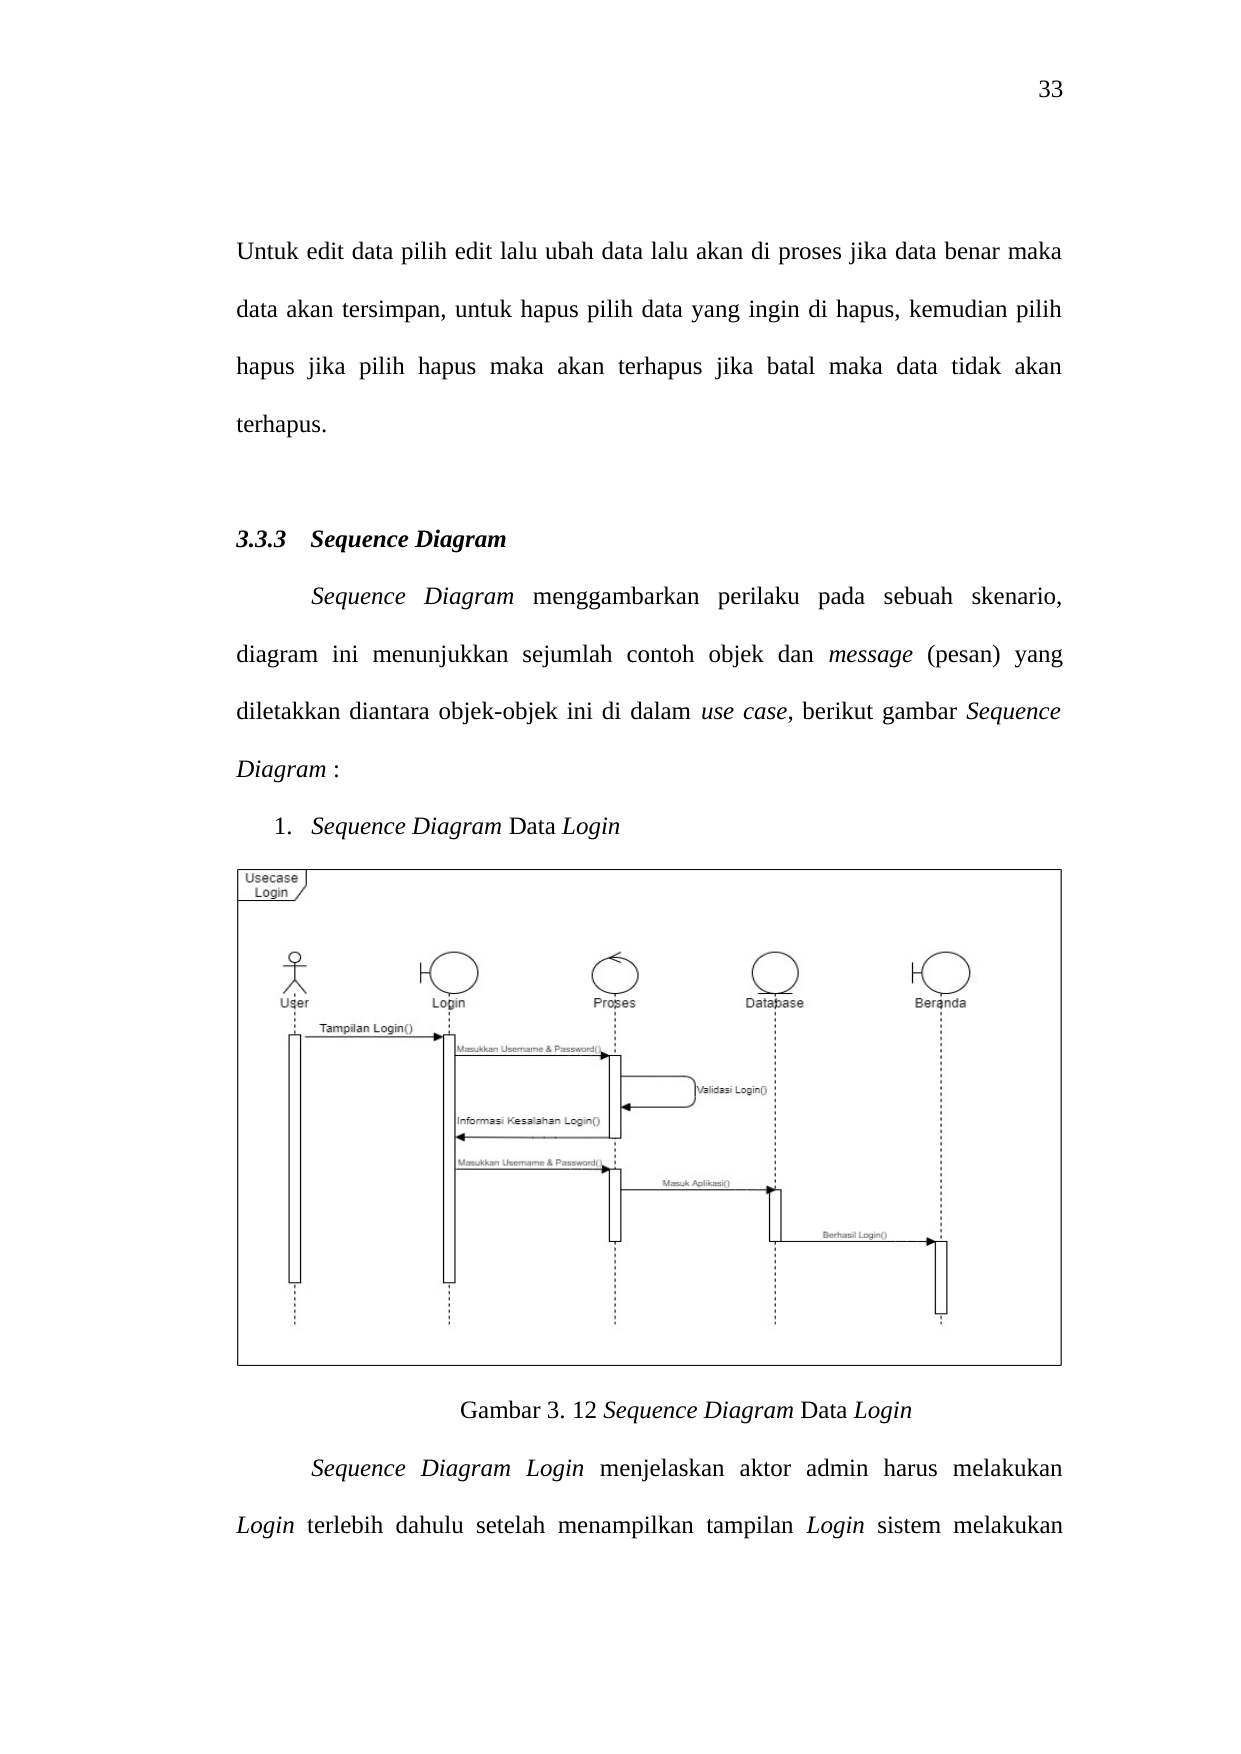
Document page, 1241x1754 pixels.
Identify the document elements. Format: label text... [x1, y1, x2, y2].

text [236, 236, 1063, 437]
list Sequence Diagram Data Login [274, 811, 1063, 840]
text Sequence Diagram menggambarkan perilaku pada sebuah skenario, diagram ini menunjukkan sejumlah contoh objek dan message (pesan) yang diletakkan diantara objek-objek ini di dalam use case, berikut gambar Sequence Diagram : [236, 581, 1063, 782]
subtitle Sequence Diagram [236, 524, 1063, 552]
picture [236, 868, 1063, 1367]
text Gambar 3. 12 Sequence Diagram Data Login [236, 1395, 1063, 1424]
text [236, 1453, 1063, 1539]
